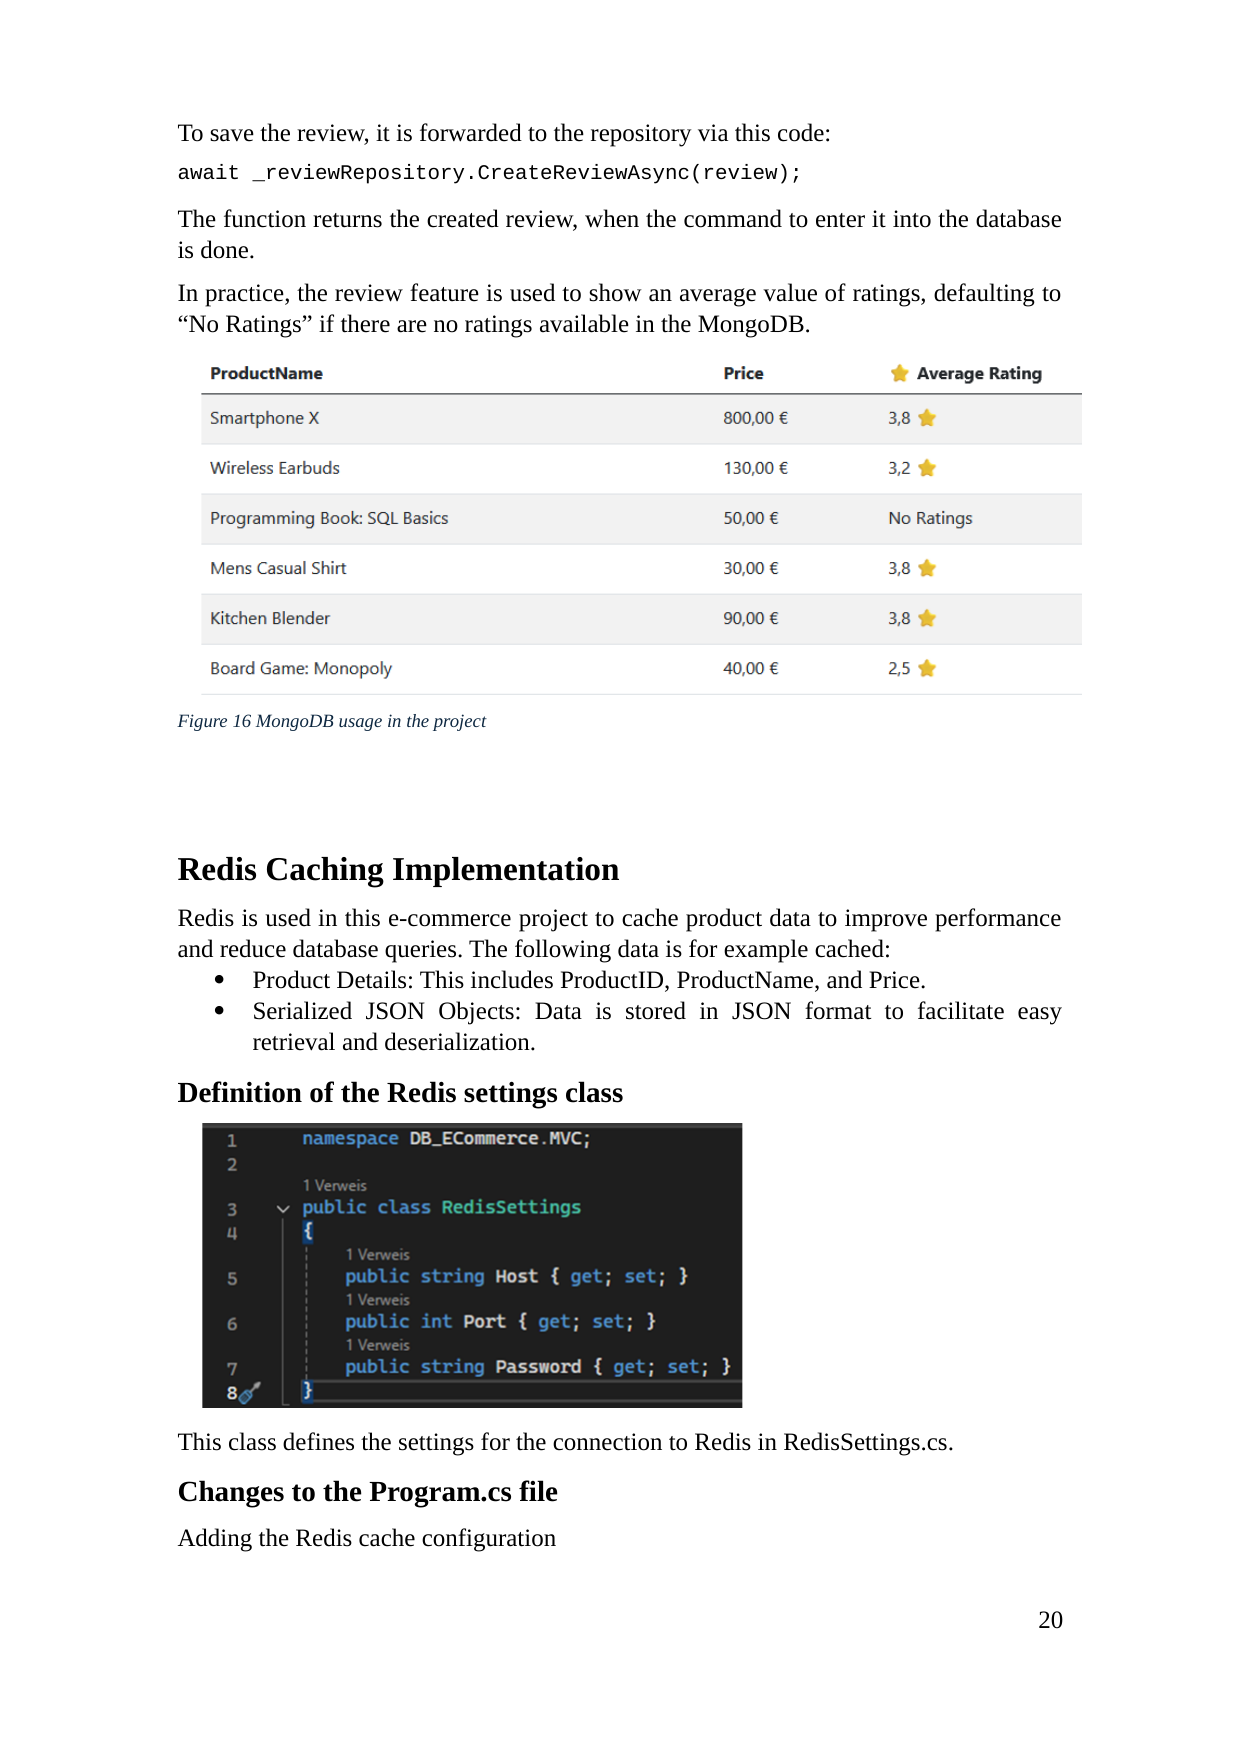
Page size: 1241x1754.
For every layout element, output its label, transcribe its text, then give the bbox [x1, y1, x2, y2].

list Serialized JSON Objects: Data is stored in JSON format to facilitate easy retrieval and deserialization. [215, 996, 1063, 1056]
subtitle Changes to the Program.cs file [177, 1474, 1063, 1508]
text Figure 16 MongoDB usage in the project [177, 710, 1063, 731]
text Redis is used in this e-commerce project to cache product data to improve performance and reduce database queries. The following data is for example cached: [177, 903, 1063, 963]
subtitle Redis Caching Implementation [177, 849, 1063, 888]
text Adding the Redis cache configuration [177, 1523, 1063, 1552]
text To save the review, it is forwarded to the repository via this code: [177, 118, 1063, 147]
text In practice, the review feature is used to show an average value of ratings, defaulting to “No Ratings” if there are no ratings available in the MongoDB. [177, 278, 1063, 338]
text await _reviewRepository.CreateReviewAsync(review); [177, 162, 1063, 185]
text The function returns the created review, when the command to enter it into the database is done. [177, 204, 1063, 264]
text This class defines the settings for the connection to Redis in RedisSettings.cs. [177, 1427, 1063, 1455]
list Product Details: This includes ProductID, ProductName, and Price. [215, 965, 1063, 994]
subtitle Definition of the Redis settings class [177, 1075, 1063, 1108]
